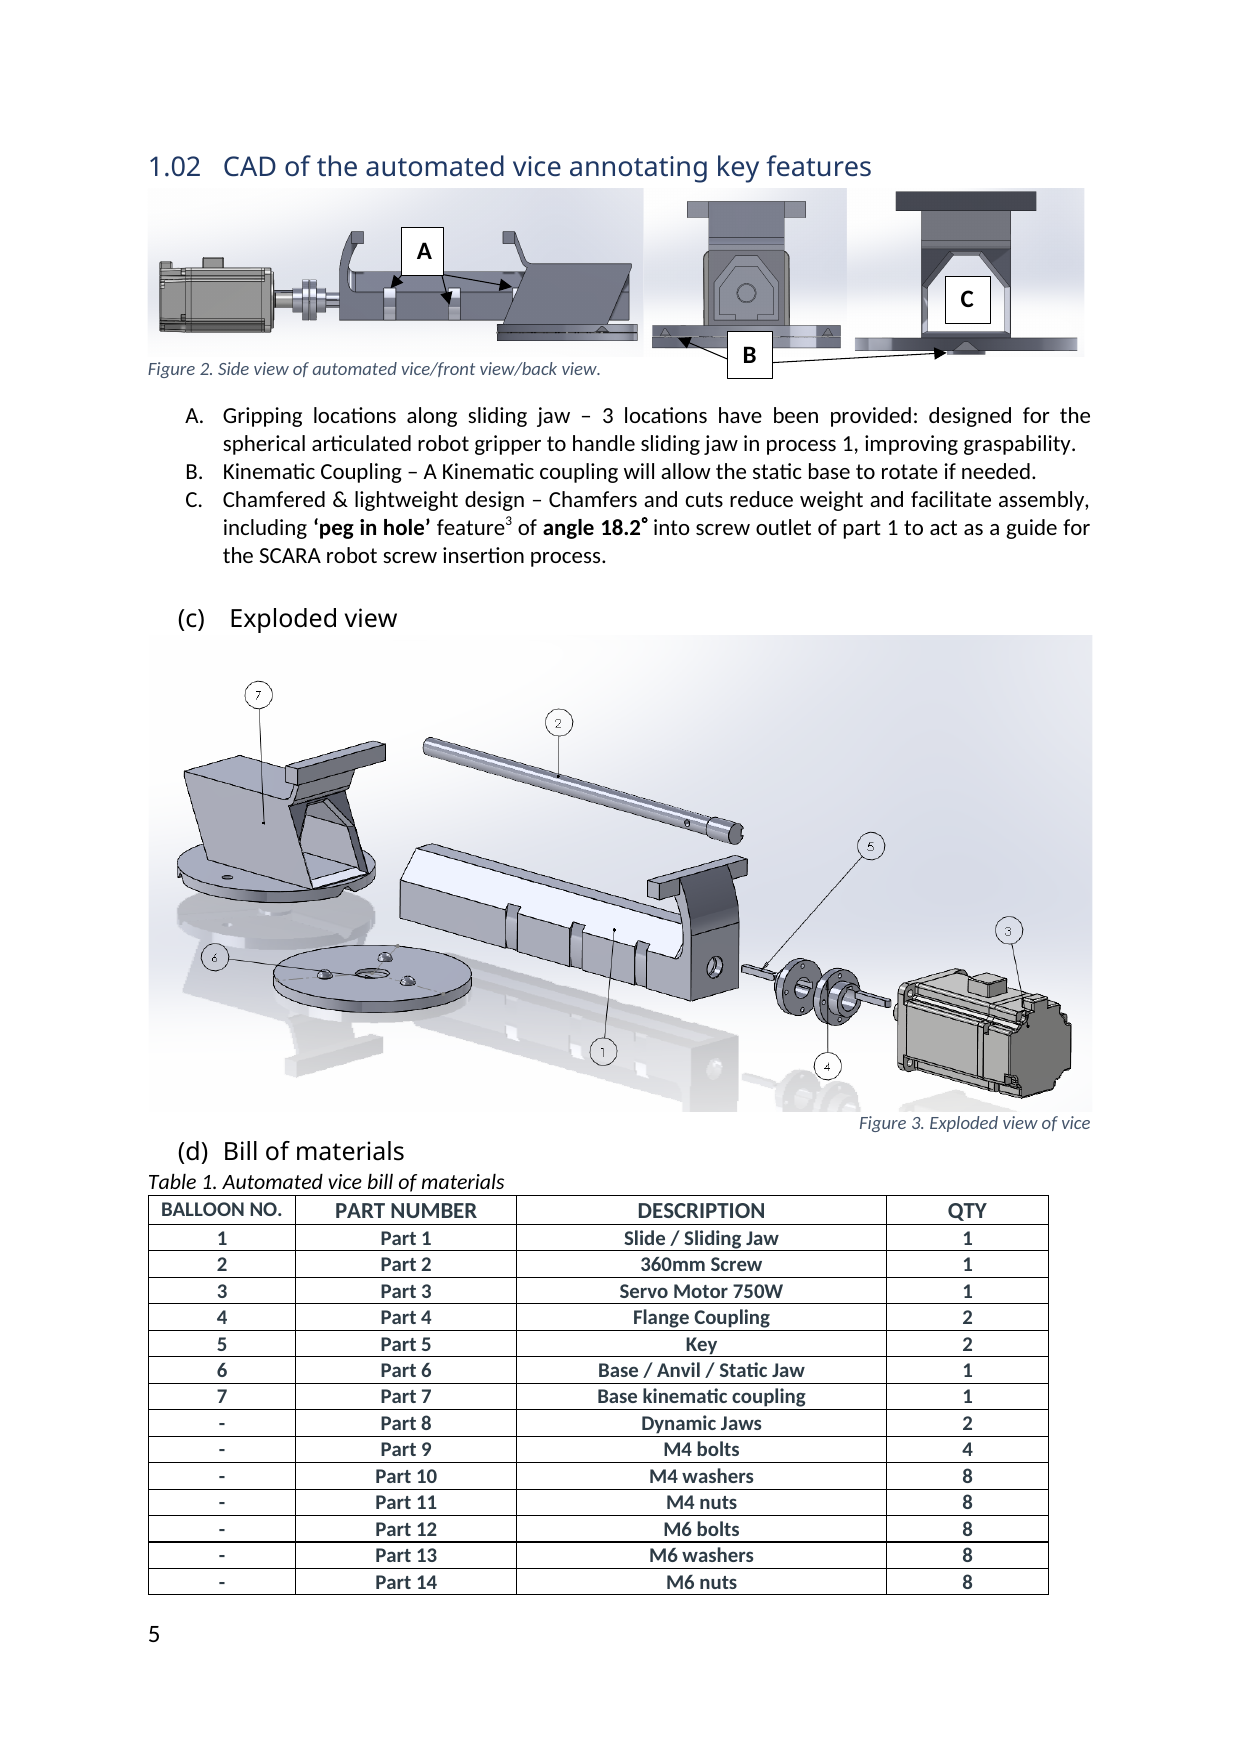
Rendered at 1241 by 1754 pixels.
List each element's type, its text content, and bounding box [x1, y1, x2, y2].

table_cell Base / Anvil / Static Jaw [517, 1357, 886, 1383]
table_cell 1 [887, 1251, 1048, 1277]
table_cell Part 9 [296, 1437, 516, 1462]
table_cell 4 [887, 1437, 1048, 1462]
table_cell 1 [887, 1357, 1048, 1383]
table_cell 8 [887, 1516, 1048, 1541]
table_cell Servo Motor 750W [517, 1278, 886, 1303]
table_cell M4 bolts [517, 1437, 886, 1462]
table_cell Slide / Sliding Jaw [517, 1225, 886, 1250]
table_cell 1 [887, 1225, 1048, 1250]
table_cell Part 3 [296, 1278, 516, 1303]
table_cell Base kinematic coupling [517, 1384, 886, 1409]
picture [148, 635, 1093, 1112]
table_cell 2 [887, 1331, 1048, 1356]
text Figure 2. Side view of automated vice/front view/back view. [148, 357, 1092, 380]
subtitle CAD of the automated vice annotating key features [148, 148, 1092, 184]
table_cell Part 12 [296, 1516, 516, 1541]
table_cell Part 10 [296, 1463, 516, 1488]
table_cell Part 7 [296, 1384, 516, 1409]
table_header DESCRIPTION [517, 1196, 886, 1224]
table_cell Flange Coupling [517, 1304, 886, 1330]
list Chamfered & lightweight design – Chamfers and cuts reduce weight and facilitate assembly, including ‘peg in hole’ feature3 of angle 18.2 into screw outlet of part 1 to act as a guide for the SCARA robot screw insertion process. [185, 485, 1092, 569]
table_cell 2 [887, 1410, 1048, 1436]
table_cell Part 1 [296, 1225, 516, 1250]
table_cell - [149, 1463, 295, 1488]
table_cell - [149, 1410, 295, 1436]
table_cell - [149, 1490, 295, 1515]
table_cell M4 washers [517, 1463, 886, 1488]
list Gripping locations along sliding jaw – 3 locations have been provided: designed for the spherical articulated robot gripper to handle sliding jaw in process 1, improving graspability. [185, 401, 1092, 457]
table_cell 8 [887, 1543, 1048, 1568]
table_cell Dynamic Jaws [517, 1410, 886, 1436]
table_cell 8 [887, 1569, 1048, 1594]
subtitle Bill of materials [178, 1134, 1092, 1168]
list Kinematic Coupling – A Kinematic coupling will allow the static base to rotate if needed. [185, 457, 1092, 485]
table_cell 1 [887, 1278, 1048, 1303]
table_cell - [149, 1437, 295, 1462]
text Table 1. Automated vice bill of materials [148, 1168, 1092, 1195]
table_cell Part 6 [296, 1357, 516, 1383]
subtitle Exploded view [178, 601, 1092, 635]
table_header PART NUMBER [296, 1196, 516, 1224]
table_cell 1 [149, 1225, 295, 1250]
table_cell 5 [149, 1331, 295, 1356]
table_cell M6 washers [517, 1543, 886, 1568]
table_cell Part 8 [296, 1410, 516, 1436]
table_cell - [149, 1516, 295, 1541]
table_cell 8 [887, 1463, 1048, 1488]
table_cell Part 5 [296, 1331, 516, 1356]
table_cell 7 [149, 1384, 295, 1409]
text Figure 3. Exploded view of vice [148, 1112, 1092, 1134]
table_cell 4 [149, 1304, 295, 1330]
table_cell M6 bolts [517, 1516, 886, 1541]
table_cell - [149, 1543, 295, 1568]
table_cell 2 [149, 1251, 295, 1277]
table_cell 8 [887, 1490, 1048, 1515]
table_cell 6 [149, 1357, 295, 1383]
table_cell M6 nuts [517, 1569, 886, 1594]
table_header BALLOON NO. [149, 1196, 295, 1224]
table_cell Part 13 [296, 1543, 516, 1568]
table_cell Key [517, 1331, 886, 1356]
table_cell Part 4 [296, 1304, 516, 1330]
table_cell Part 2 [296, 1251, 516, 1277]
table_cell Part 11 [296, 1490, 516, 1515]
picture [147, 188, 1085, 357]
table_cell 360mm Screw [517, 1251, 886, 1277]
table_header QTY [887, 1196, 1048, 1224]
table_cell 2 [887, 1304, 1048, 1330]
table_cell M4 nuts [517, 1490, 886, 1515]
table_cell 1 [887, 1384, 1048, 1409]
table_cell 3 [149, 1278, 295, 1303]
table_cell Part 14 [296, 1569, 516, 1594]
table_cell - [149, 1569, 295, 1594]
